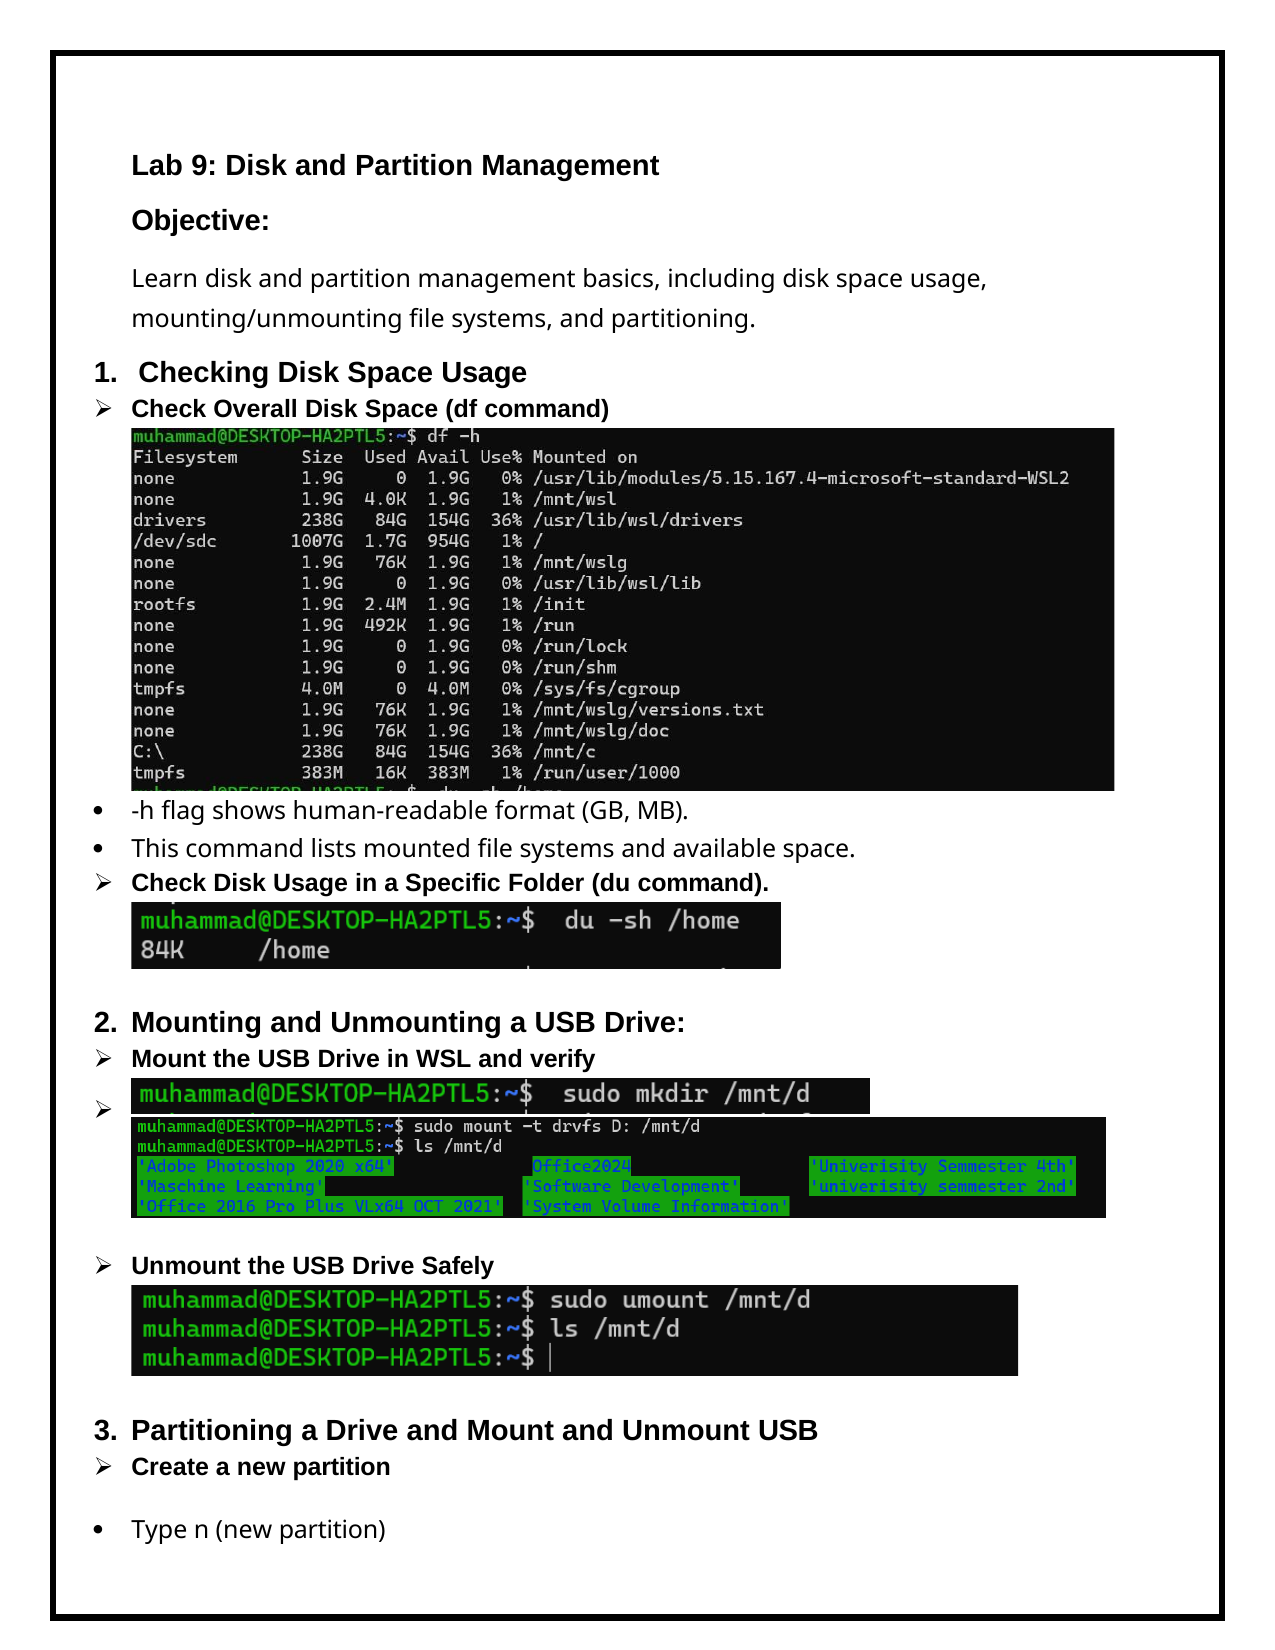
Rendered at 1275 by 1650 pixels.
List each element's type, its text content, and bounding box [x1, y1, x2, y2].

picture [131, 902, 781, 969]
list Check Disk Usage in a Specific Folder (du command). [93, 868, 1125, 897]
list -h flag shows human-readable format (GB, MB). [93, 424, 1125, 826]
picture [131, 1078, 870, 1114]
subtitle Checking Disk Space Usage [93, 355, 1125, 388]
picture [131, 1117, 1106, 1218]
subtitle Lab 9: Disk and Partition Management Objective: [131, 148, 691, 237]
text Learn disk and partition management basics, including disk space usage, mounting/unmounting file systems, and partitioning. [131, 261, 1125, 334]
list Unmount the USB Drive Safely [93, 1251, 1125, 1280]
list Create a new partition [93, 1452, 1125, 1481]
list Check Overall Disk Space (df command) [93, 394, 1125, 423]
list This command lists mounted file systems and available space. [93, 831, 1125, 865]
subtitle Mounting and Unmounting a USB Drive: [93, 1006, 1125, 1039]
picture [131, 1285, 1019, 1376]
list Mount the USB Drive in WSL and verify [93, 1044, 1125, 1073]
list Type n (new partition) [93, 1511, 1125, 1545]
subtitle Partitioning a Drive and Mount and Unmount USB [93, 1413, 1125, 1446]
